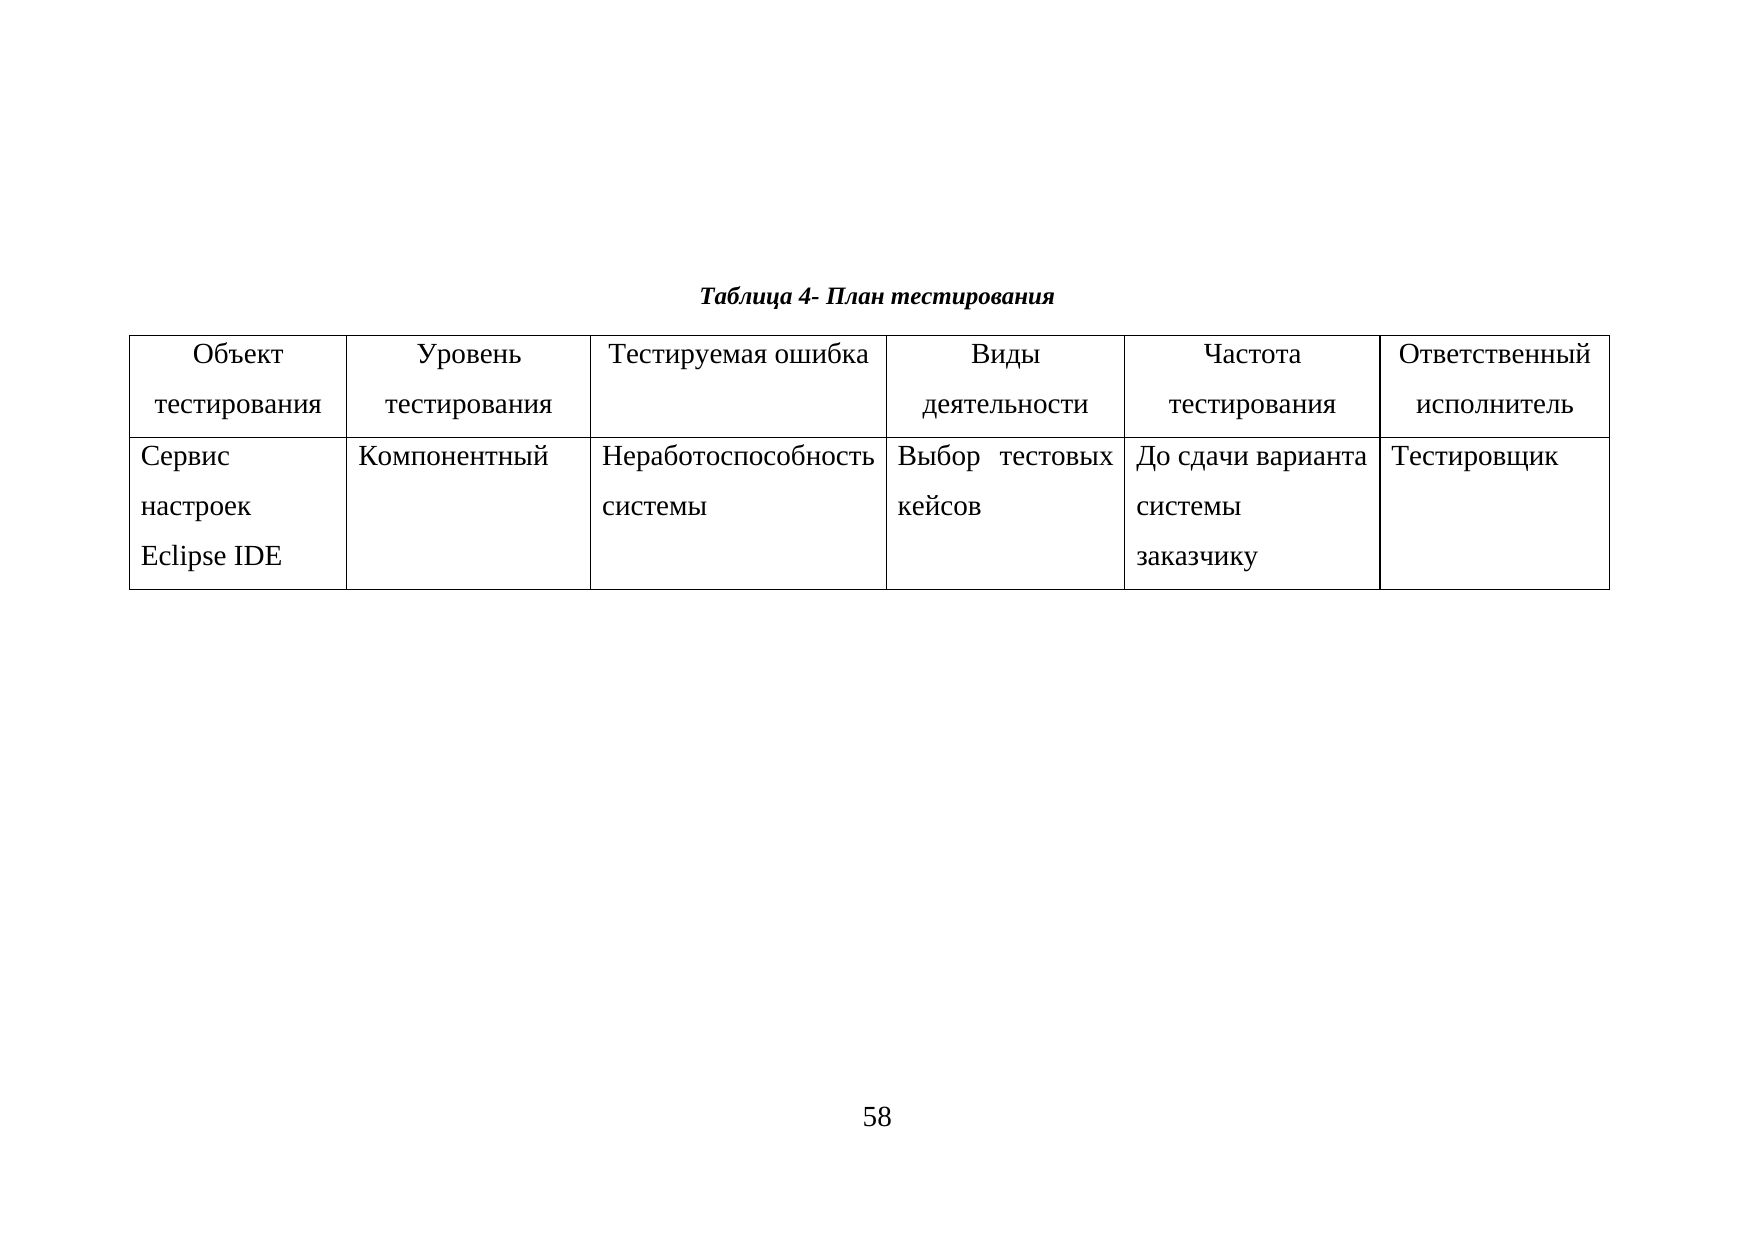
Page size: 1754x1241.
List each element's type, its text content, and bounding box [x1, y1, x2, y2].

table_header Виды деятельности [887, 336, 1124, 437]
table_cell Неработоспособность системы [591, 438, 886, 588]
table_header Ответственный исполнитель [1381, 336, 1609, 437]
table_cell Сервис настроек Eclipse IDE [130, 438, 346, 588]
table_cell Компонентный [347, 438, 590, 588]
table_header Частота тестирования [1125, 336, 1379, 437]
table_header Тестируемая ошибка [591, 336, 886, 437]
table_cell Тестировщик [1381, 438, 1609, 588]
table_cell До сдачи варианта системы заказчику [1125, 438, 1379, 588]
table_cell Выбор тестовых кейсов [887, 438, 1124, 588]
table_header Уровень тестирования [347, 336, 590, 437]
table_header Объект тестирования [130, 336, 346, 437]
